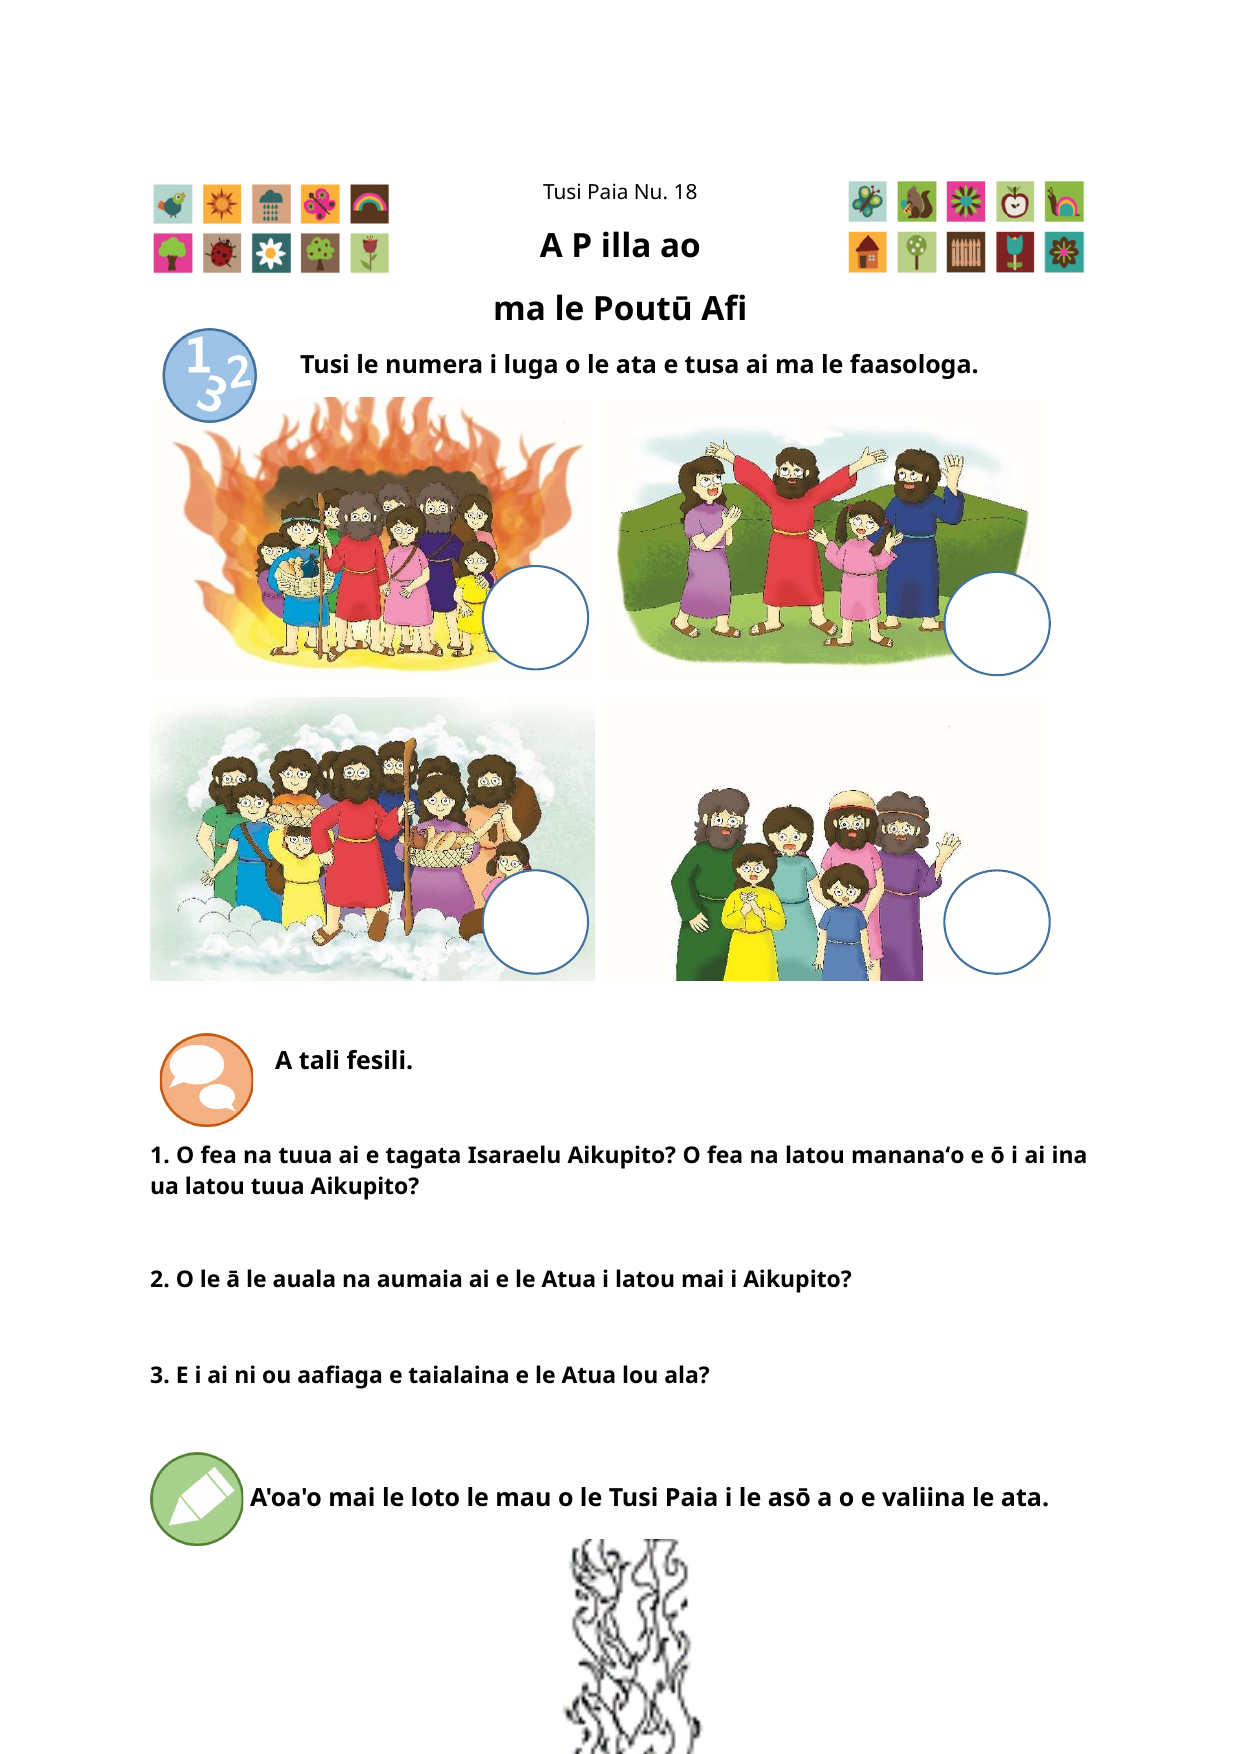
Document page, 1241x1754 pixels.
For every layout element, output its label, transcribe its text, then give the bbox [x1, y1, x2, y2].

picture [600, 397, 1047, 681]
text 2. O le ā le auala na aumaia ai e le Atua i latou mai i Aikupito? [150, 1263, 1090, 1294]
picture [600, 697, 1047, 981]
text Tusi le numera i luga o le ata e tusa ai ma le faasologa. [288, 346, 1090, 381]
text A P illa ao [396, 222, 843, 268]
picture [843, 179, 1085, 277]
text Tusi Paia Nu. 18 [150, 177, 1090, 206]
picture [150, 309, 596, 681]
text 3. E i ai ni ou aafiaga e taialaina e le Atua lou ala? [150, 1359, 1090, 1390]
picture [159, 1033, 254, 1127]
text A tali fesili. [254, 1043, 1090, 1077]
picture [150, 183, 396, 277]
picture [150, 697, 596, 981]
text A'oa'o mai le loto le mau o le Tusi Paia i le asō a o e valiina le ata. [244, 1480, 1090, 1514]
text ma le Poutū Afi [150, 284, 1090, 330]
text 1. O fea na tuua ai e tagata Isaraelu Aikupito? O fea na latou mananaʻo e ō i ai ina ua latou tuua Aikupito? [150, 1139, 1090, 1201]
picture [150, 1452, 1078, 1754]
